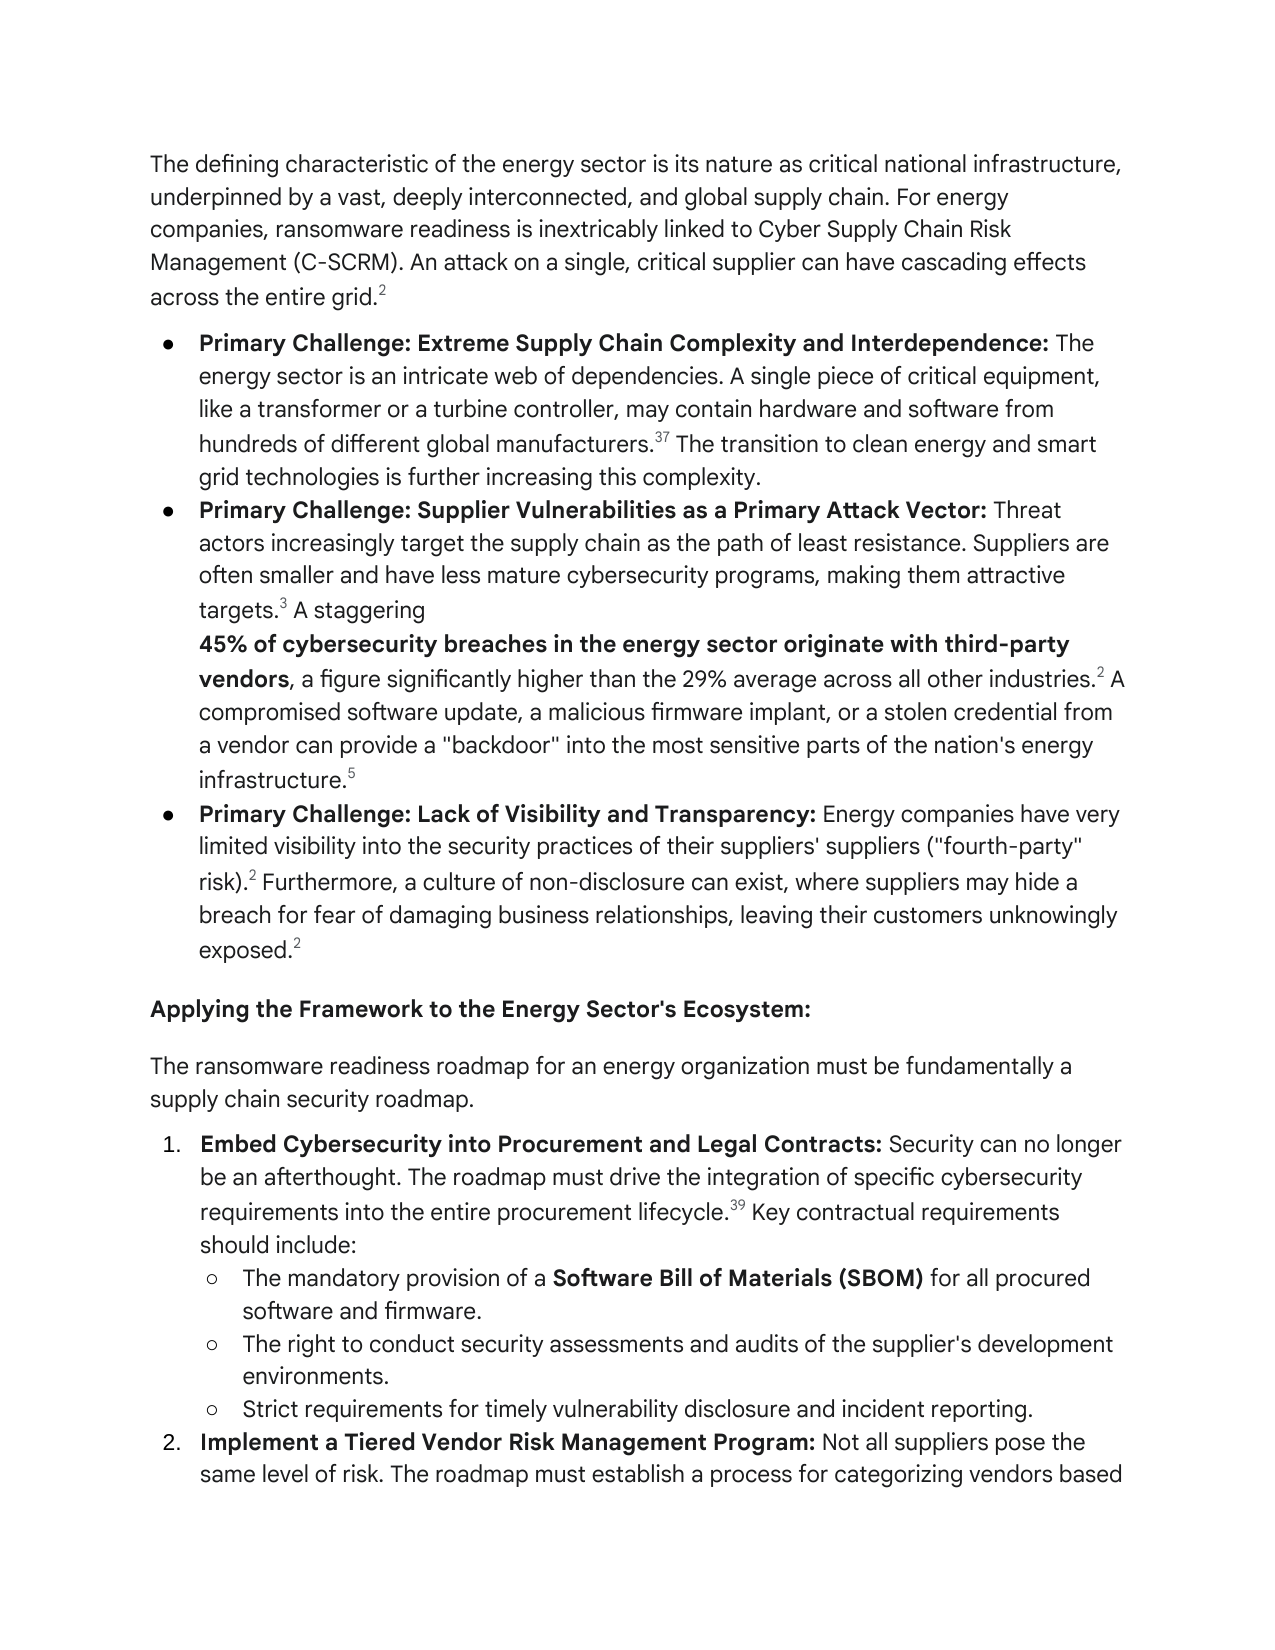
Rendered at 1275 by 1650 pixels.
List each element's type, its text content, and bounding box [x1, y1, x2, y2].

list The right to conduct security assessments and audits of the supplier's development environments. [205, 1330, 1125, 1391]
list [162, 1428, 1125, 1489]
list Primary Challenge: Lack of Visibility and Transparency: Energy companies have very limited visibility into the security practices of their suppliers' suppliers ("fourth-party" risk).2 Furthermore, a culture of non-disclosure can exist, where suppliers may hide a breach for fear of damaging business relationships, leaving their customers unknowingly exposed.2 [161, 800, 1125, 966]
list Primary Challenge: Supplier Vulnerabilities as a Primary Attack Vector: Threat actors increasingly target the supply chain as the path of least resistance. Suppliers are often smaller and have less mature cybersecurity programs, making them attractive targets.3 A staggering 45% of cybersecurity breaches in the energy sector originate with third-party vendors, a figure significantly higher than the 29% average across all other industries.2 A compromised software update, a malicious firmware implant, or a stolen credential from a vendor can provide a "backdoor" into the most sensitive parts of the nation's energy infrastructure.5 [161, 496, 1125, 796]
text The defining characteristic of the energy sector is its nature as critical national infrastructure, underpinned by a vast, deeply interconnected, and global supply chain. For energy companies, ransomware readiness is inextricably linked to Cyber Supply Chain Risk Management (C-SCRM). An attack on a single, critical supplier can have cascading effects across the entire grid.2 [150, 150, 1125, 313]
list The mandatory provision of a Software Bill of Materials (SBOM) for all procured software and firmware. [205, 1264, 1125, 1326]
list Primary Challenge: Extreme Supply Chain Complexity and Interdependence: The energy sector is an intricate web of dependencies. A single piece of critical equipment, like a transformer or a turbine controller, may contain hardware and software from hundreds of different global manufacturers.37 The transition to clean energy and smart grid technologies is further increasing this complexity. [161, 329, 1125, 492]
list Embed Cybersecurity into Procurement and Legal Contracts: Security can no longer be an afterthought. The roadmap must drive the integration of specific cybersecurity requirements into the entire procurement lifecycle.39 Key contractual requirements should include: [162, 1131, 1125, 1260]
text Applying the Framework to the Energy Sector's Ecosystem: [150, 995, 1125, 1024]
text The ransomware readiness roadmap for an energy organization must be fundamentally a supply chain security roadmap. [150, 1053, 1125, 1114]
list Strict requirements for timely vulnerability disclosure and incident reporting. [205, 1395, 1125, 1424]
